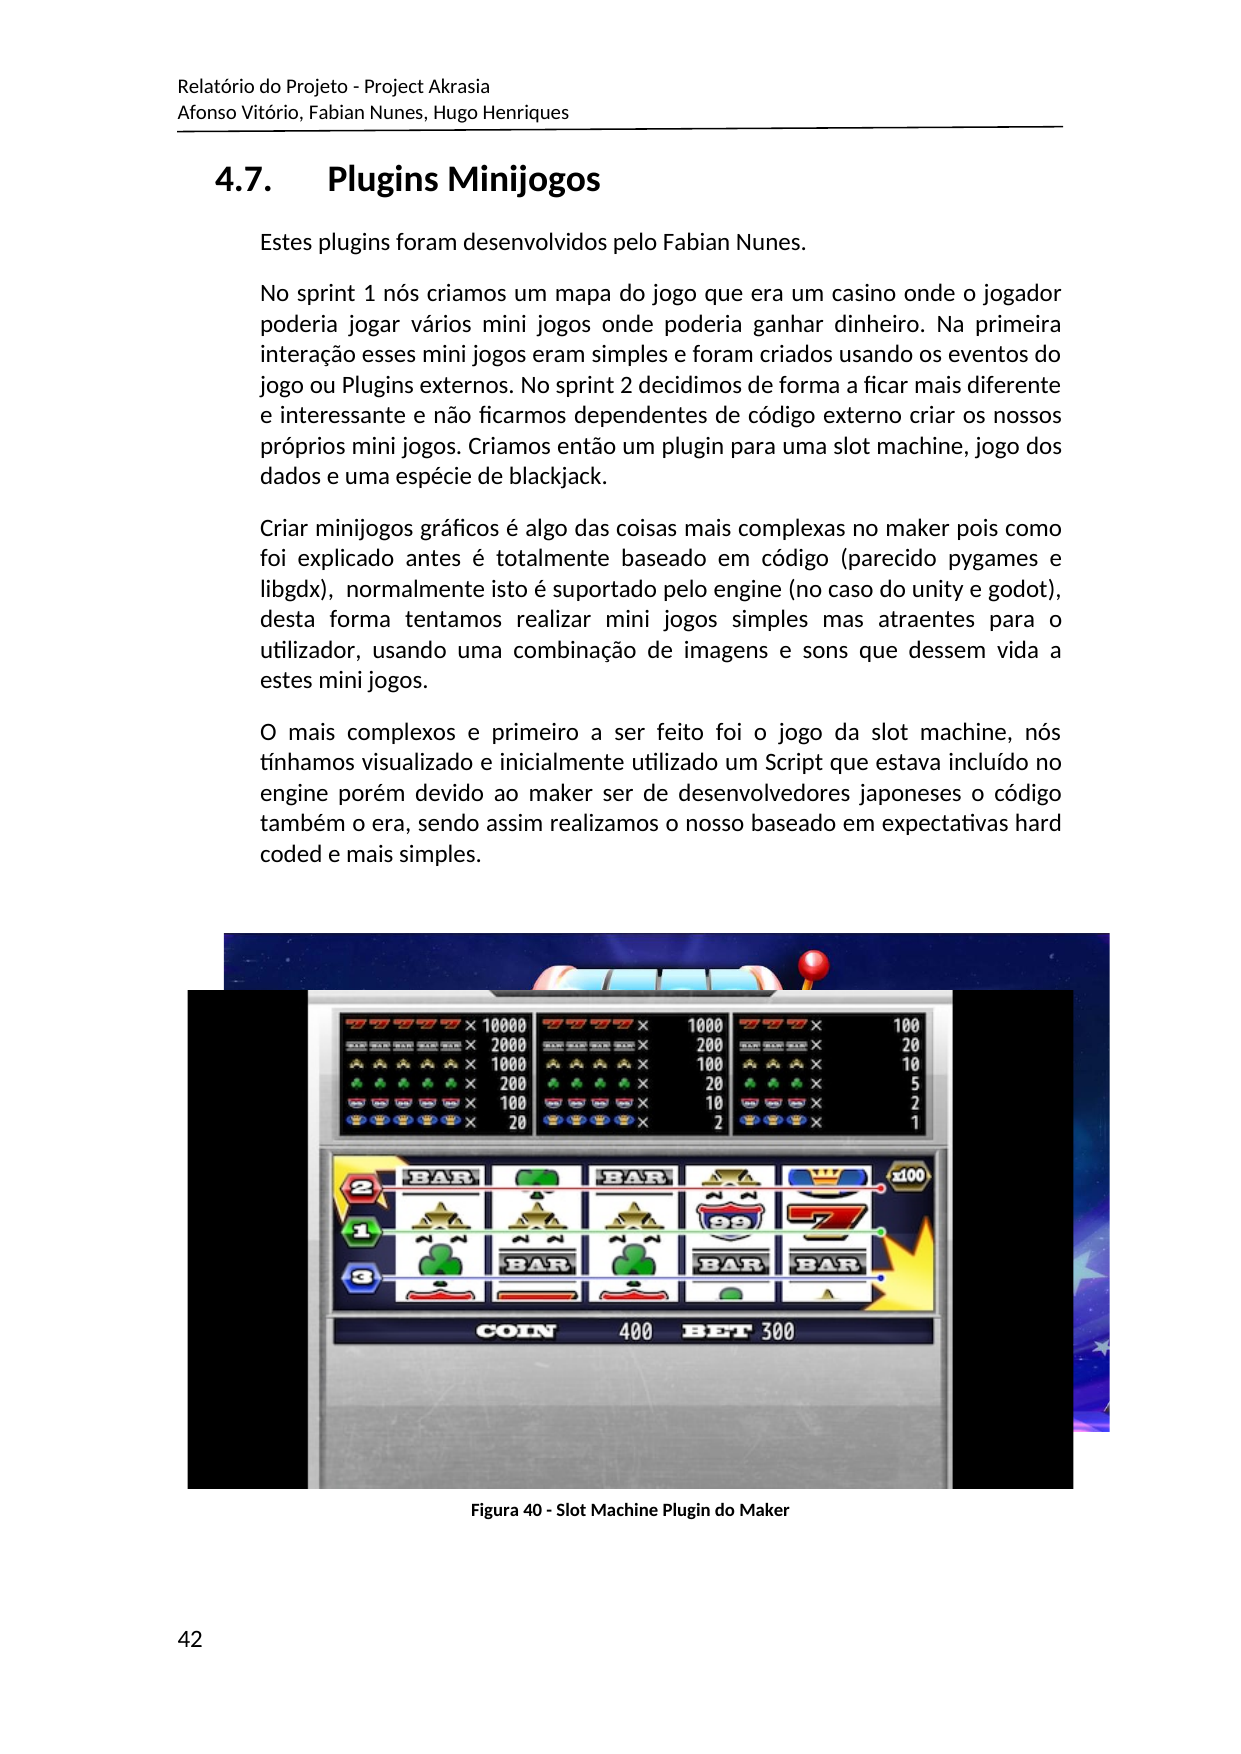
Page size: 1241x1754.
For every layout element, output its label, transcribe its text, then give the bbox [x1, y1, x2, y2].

text Estes plugins foram desenvolvidos pelo Fabian Nunes. [260, 226, 1063, 256]
picture [187, 933, 1110, 1489]
text O mais complexos e primeiro a ser feito foi o jogo da slot machine, nós tínhamos visualizado e inicialmente utilizado um Script que estava incluído no engine porém devido ao maker ser de desenvolvedores japoneses o código também o era, sendo assim realizamos o nosso baseado em expectativas hard coded e mais simples. [260, 716, 1063, 868]
subtitle Plugins Minijogos [215, 155, 1063, 201]
text No sprint 1 nós criamos um mapa do jogo que era um casino onde o jogador poderia jogar vários mini jogos onde poderia ganhar dinheiro. Na primeira interação esses mini jogos eram simples e foram criados usando os eventos do jogo ou Plugins externos. No sprint 2 decidimos de forma a ficar mais diferente e interessante e não ficarmos dependentes de código externo criar os nossos próprios mini jogos. Criamos então um plugin para uma slot machine, jogo dos dados e uma espécie de blackjack. [260, 277, 1063, 491]
text Criar minijogos gráficos é algo das coisas mais complexas no maker pois como foi explicado antes é totalmente baseado em código (parecido pygames e libgdx), normalmente isto é suportado pelo engine (no caso do unity e godot), desta forma tentamos realizar mini jogos simples mas atraentes para o utilizador, usando uma combinação de imagens e sons que dessem vida a estes mini jogos. [260, 512, 1063, 695]
